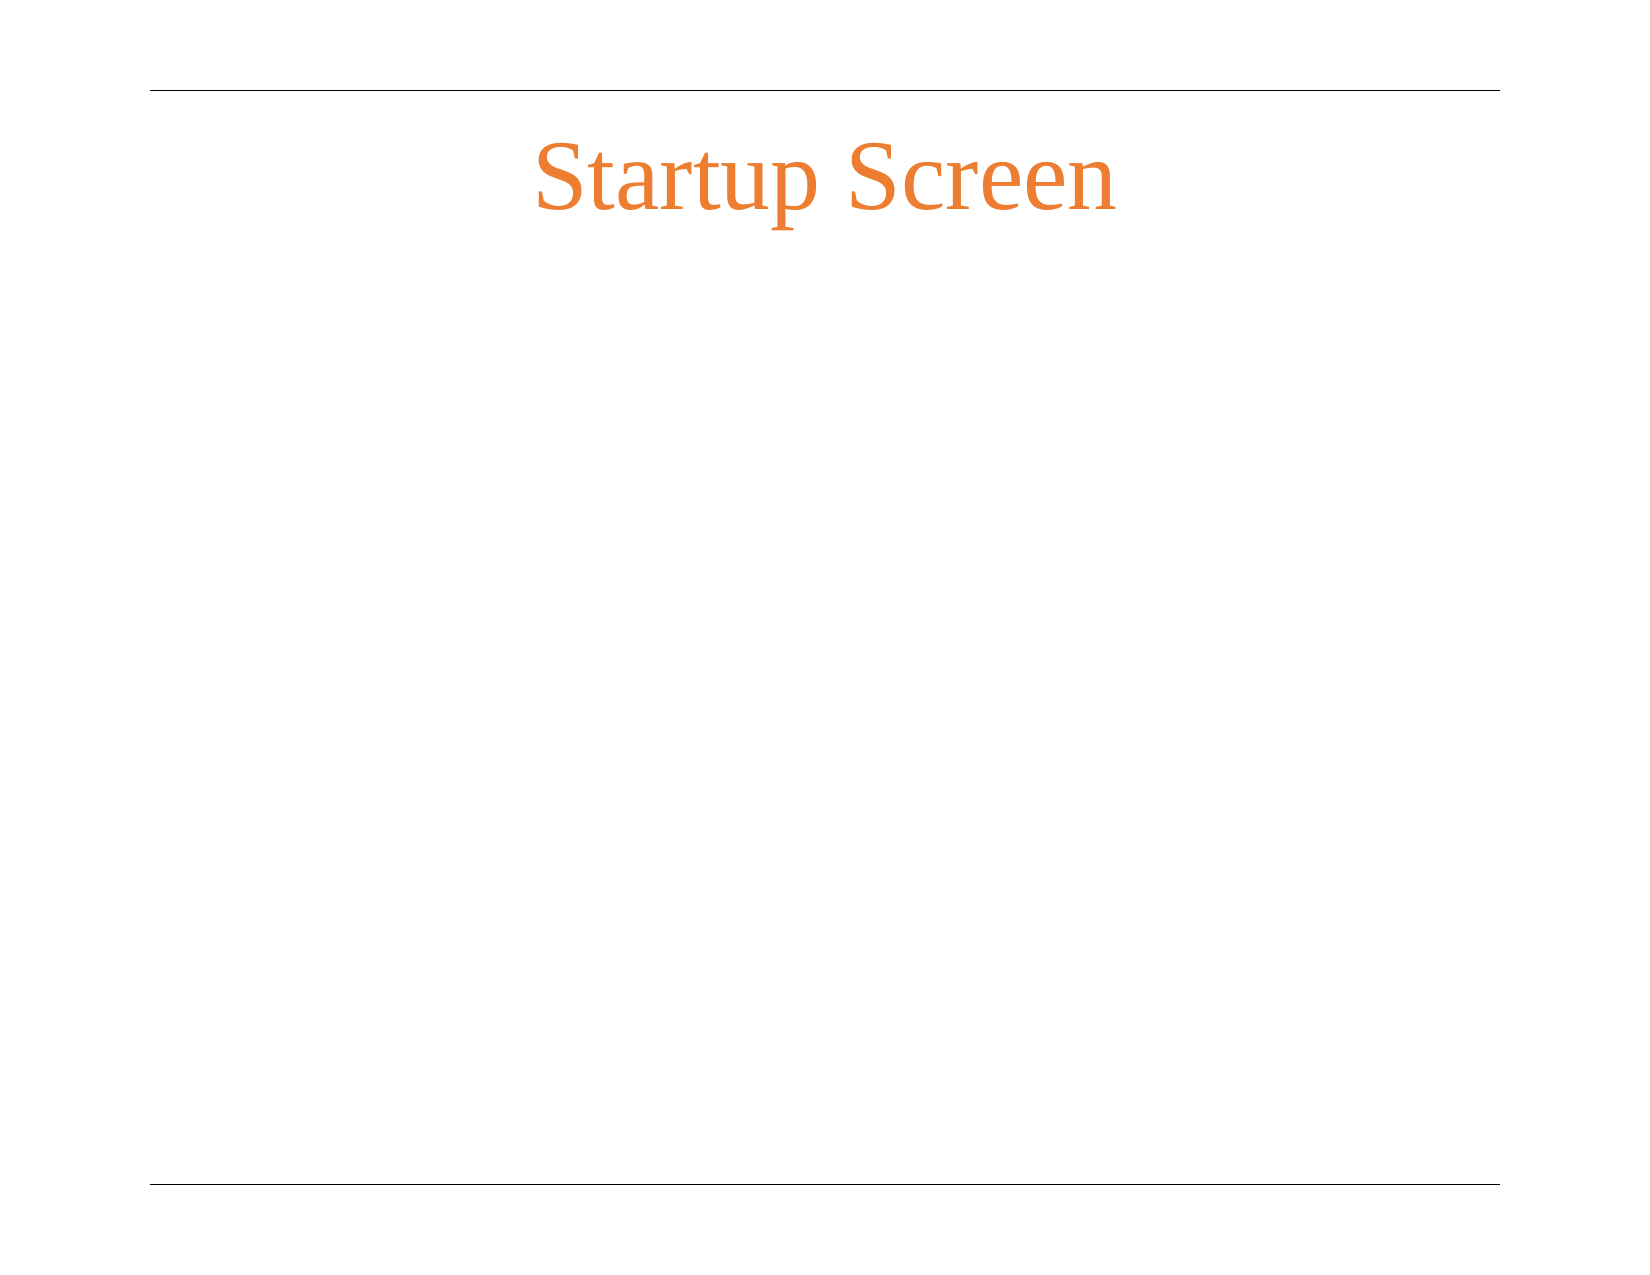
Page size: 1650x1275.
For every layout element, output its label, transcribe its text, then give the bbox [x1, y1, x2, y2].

subtitle Startup Screen [150, 116, 1500, 231]
